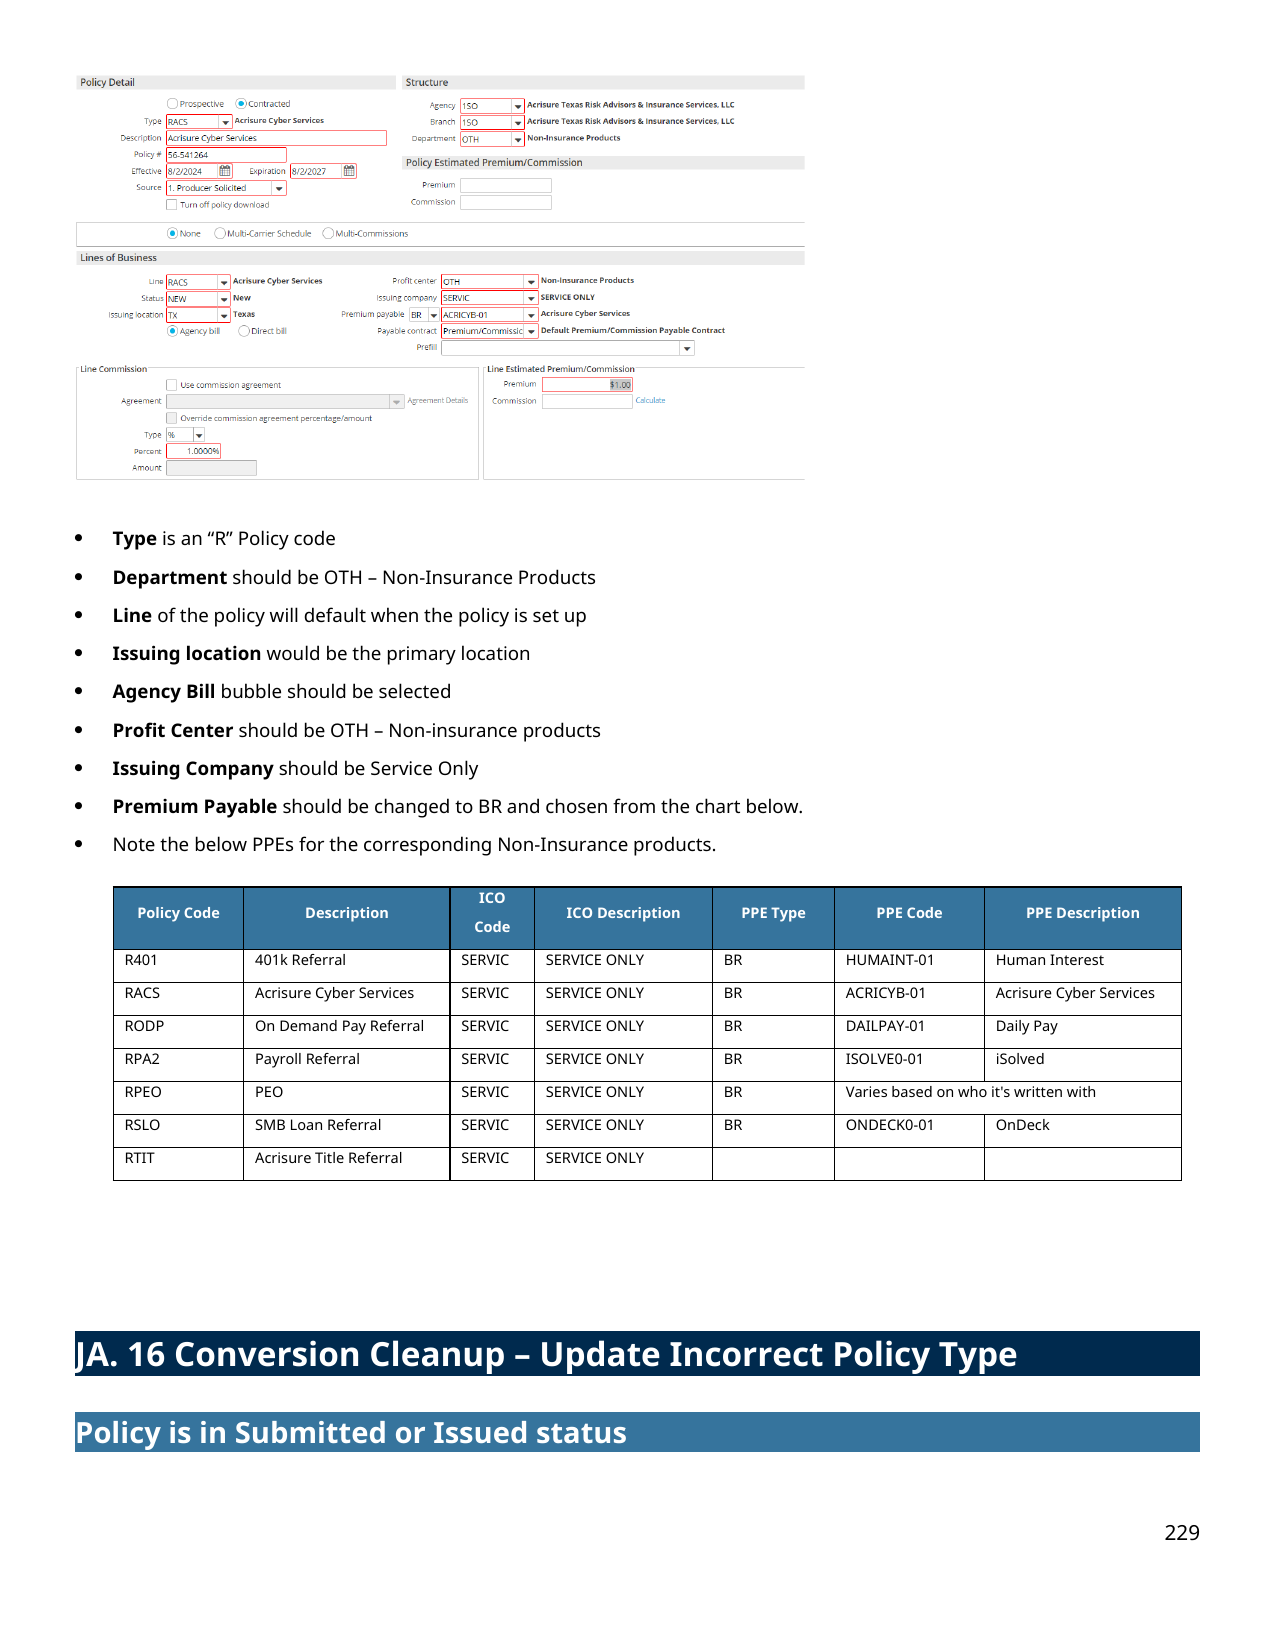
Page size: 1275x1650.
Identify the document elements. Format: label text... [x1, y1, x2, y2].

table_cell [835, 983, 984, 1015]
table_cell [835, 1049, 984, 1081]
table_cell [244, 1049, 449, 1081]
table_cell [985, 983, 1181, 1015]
list Department should be OTH – Non-Insurance Products [75, 564, 1200, 589]
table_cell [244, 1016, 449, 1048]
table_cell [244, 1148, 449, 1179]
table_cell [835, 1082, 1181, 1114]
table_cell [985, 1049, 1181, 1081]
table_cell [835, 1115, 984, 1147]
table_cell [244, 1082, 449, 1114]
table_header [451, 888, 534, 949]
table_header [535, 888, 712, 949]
list Profit Center should be OTH – Non-insurance products [75, 717, 1200, 742]
list Line of the policy will default when the policy is set up [75, 602, 1200, 628]
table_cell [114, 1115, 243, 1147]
subtitle Policy is in Submitted or Issued status [75, 1412, 1200, 1452]
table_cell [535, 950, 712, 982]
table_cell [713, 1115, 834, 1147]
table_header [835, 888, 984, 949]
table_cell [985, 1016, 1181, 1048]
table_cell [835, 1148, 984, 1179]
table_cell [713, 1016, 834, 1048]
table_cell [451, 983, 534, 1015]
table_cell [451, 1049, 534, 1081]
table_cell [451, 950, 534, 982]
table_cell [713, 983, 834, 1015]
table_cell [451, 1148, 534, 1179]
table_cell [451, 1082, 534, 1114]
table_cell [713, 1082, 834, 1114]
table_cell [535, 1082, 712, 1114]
list Issuing location would be the primary location [75, 640, 1200, 666]
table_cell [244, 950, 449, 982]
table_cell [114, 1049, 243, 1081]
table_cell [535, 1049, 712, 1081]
list Issuing Company should be Service Only [75, 755, 1200, 781]
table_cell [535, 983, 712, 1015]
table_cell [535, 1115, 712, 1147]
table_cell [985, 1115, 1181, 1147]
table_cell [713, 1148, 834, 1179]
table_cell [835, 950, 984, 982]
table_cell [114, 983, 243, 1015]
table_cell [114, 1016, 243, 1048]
subtitle JA. 16 Conversion Cleanup – Update Incorrect Policy Type [75, 1331, 1200, 1376]
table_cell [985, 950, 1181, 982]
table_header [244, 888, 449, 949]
list Agency Bill bubble should be selected [75, 679, 1200, 704]
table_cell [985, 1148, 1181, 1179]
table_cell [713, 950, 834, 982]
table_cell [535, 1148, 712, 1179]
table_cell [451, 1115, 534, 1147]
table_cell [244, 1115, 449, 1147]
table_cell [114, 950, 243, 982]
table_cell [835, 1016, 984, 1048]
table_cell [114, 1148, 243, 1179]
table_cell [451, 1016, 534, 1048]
list Type is an “R” Policy code [75, 526, 1200, 551]
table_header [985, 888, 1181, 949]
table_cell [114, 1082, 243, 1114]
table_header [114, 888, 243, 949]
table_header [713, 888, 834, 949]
list Premium Payable should be changed to BR and chosen from the chart below. [75, 793, 1200, 819]
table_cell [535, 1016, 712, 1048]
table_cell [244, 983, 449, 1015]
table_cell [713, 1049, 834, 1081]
picture [75, 75, 805, 507]
list Note the below PPEs for the corresponding Non-Insurance products. [75, 832, 1200, 857]
